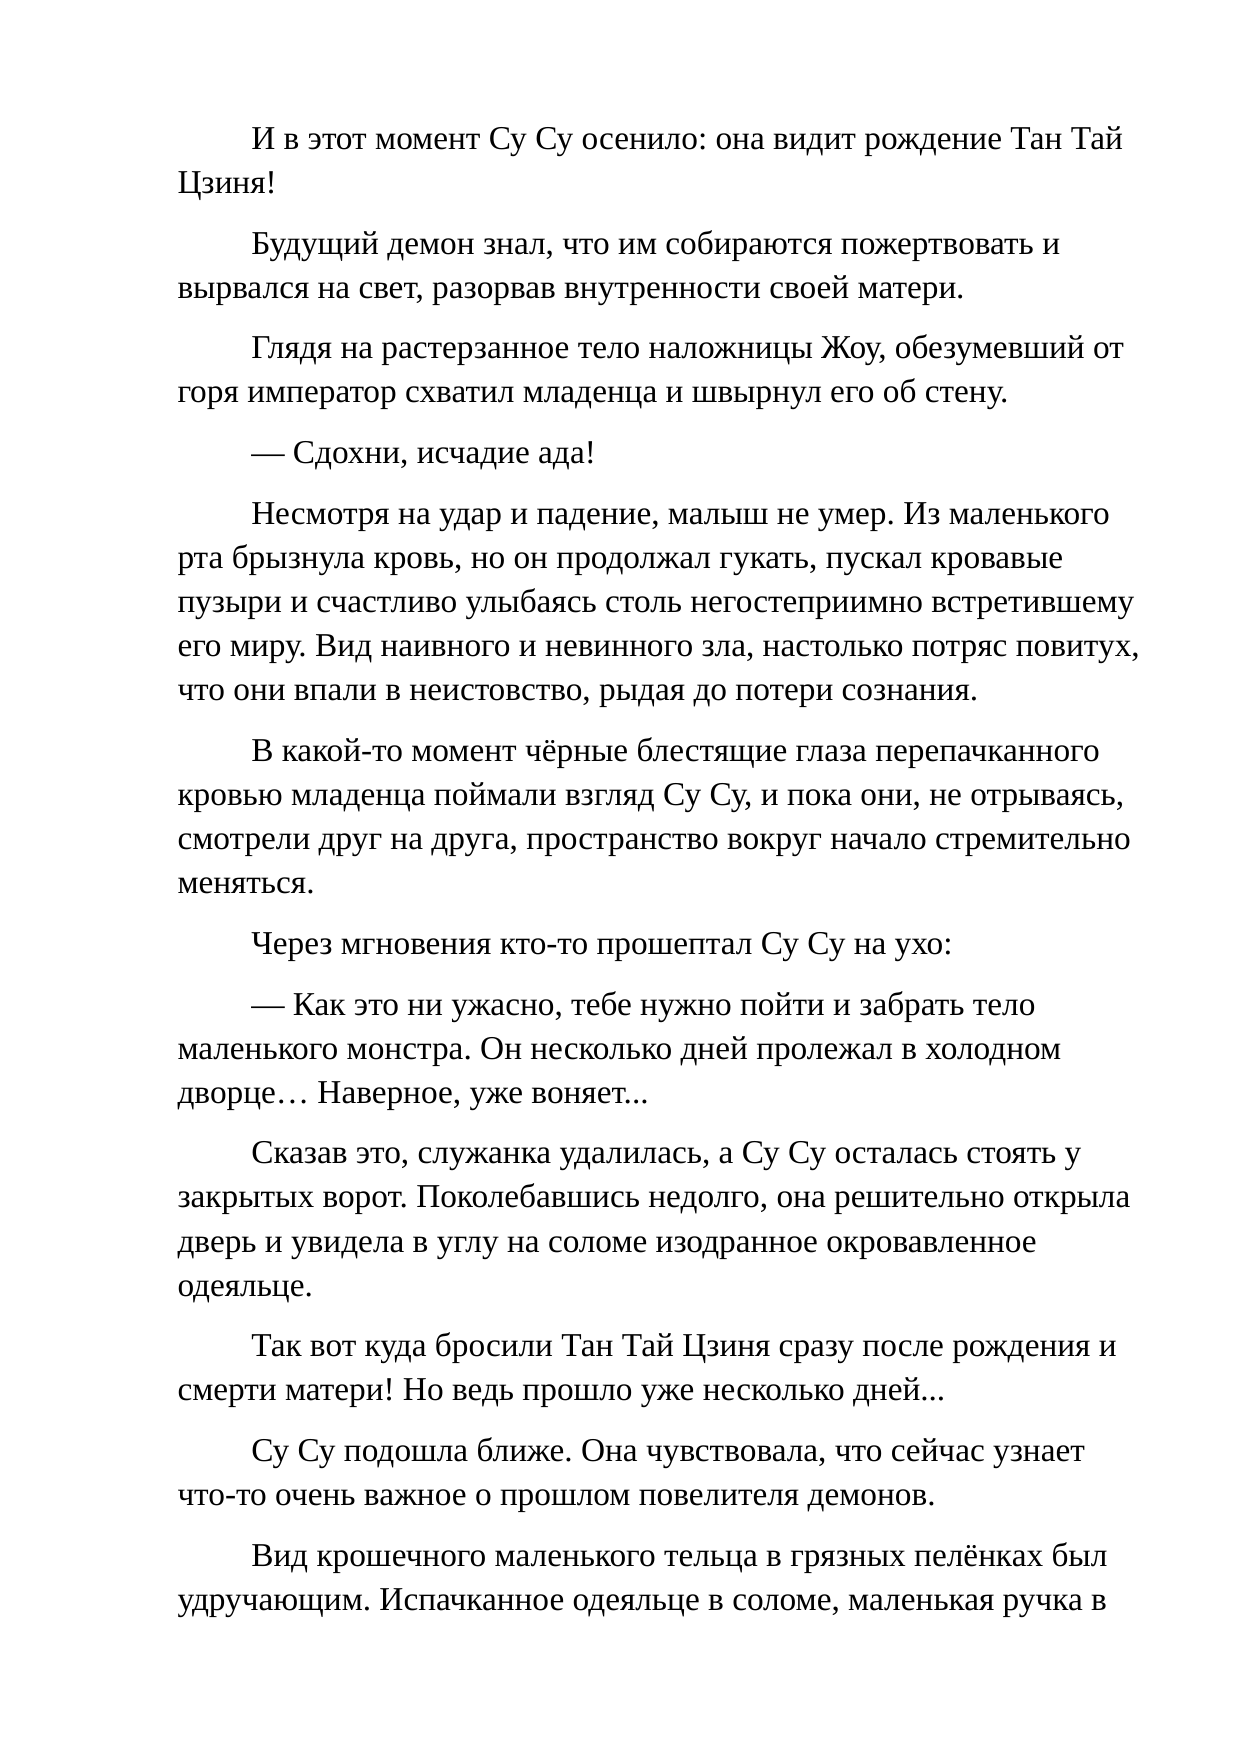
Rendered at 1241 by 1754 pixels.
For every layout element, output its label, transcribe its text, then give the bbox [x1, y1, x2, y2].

text В какой-то момент чёрные блестящие глаза перепачканного кровью младенца поймали взгляд Су Су, и пока они, не отрываясь, смотрели друг на друга, пространство вокруг начало стремительно меняться. [177, 730, 1152, 901]
text Так вот куда бросили Тан Тай Цзиня сразу после рождения и смерти матери! Но ведь прошло уже несколько дней... [177, 1326, 1152, 1408]
text Через мгновения кто-то прошептал Су Су на ухо: [177, 923, 1152, 961]
text Будущий демон знал, что им собираются пожертвовать и вырвался на свет, разорвав внутренности своей матери. [177, 223, 1152, 305]
text Глядя на растерзанное тело наложницы Жоу, обезумевший от горя император схватил младенца и швырнул его об стену. [177, 328, 1152, 410]
text И в этот момент Су Су осенило: она видит рождение Тан Тай Цзиня! [177, 118, 1152, 201]
text Несмотря на удар и падение, малыш не умер. Из маленького рта брызнула кровь, но он продолжал гукать, пускал кровавые пузыри и счастливо улыбаясь столь негостеприимно встретившему его миру. Вид наивного и невинного зла, настолько потряс повитух, что они впали в неистовство, рыдая до потери сознания. [177, 493, 1152, 708]
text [177, 1535, 1152, 1618]
text Су Су подошла ближе. Она чувствовала, что сейчас узнает что-то очень важное о прошлом повелителя демонов. [177, 1430, 1152, 1513]
text Сказав это, служанка удалилась, а Су Су осталась стоять у закрытых ворот. Поколебавшись недолго, она решительно открыла дверь и увидела в углу на соломе изодранное окровавленное одеяльце. [177, 1133, 1152, 1303]
text — Как это ни ужасно, тебе нужно пойти и забрать тело маленького монстра. Он несколько дней пролежал в холодном дворце… Наверное, уже воняет... [177, 984, 1152, 1110]
text — Сдохни, исчадие ада! [177, 432, 1152, 471]
